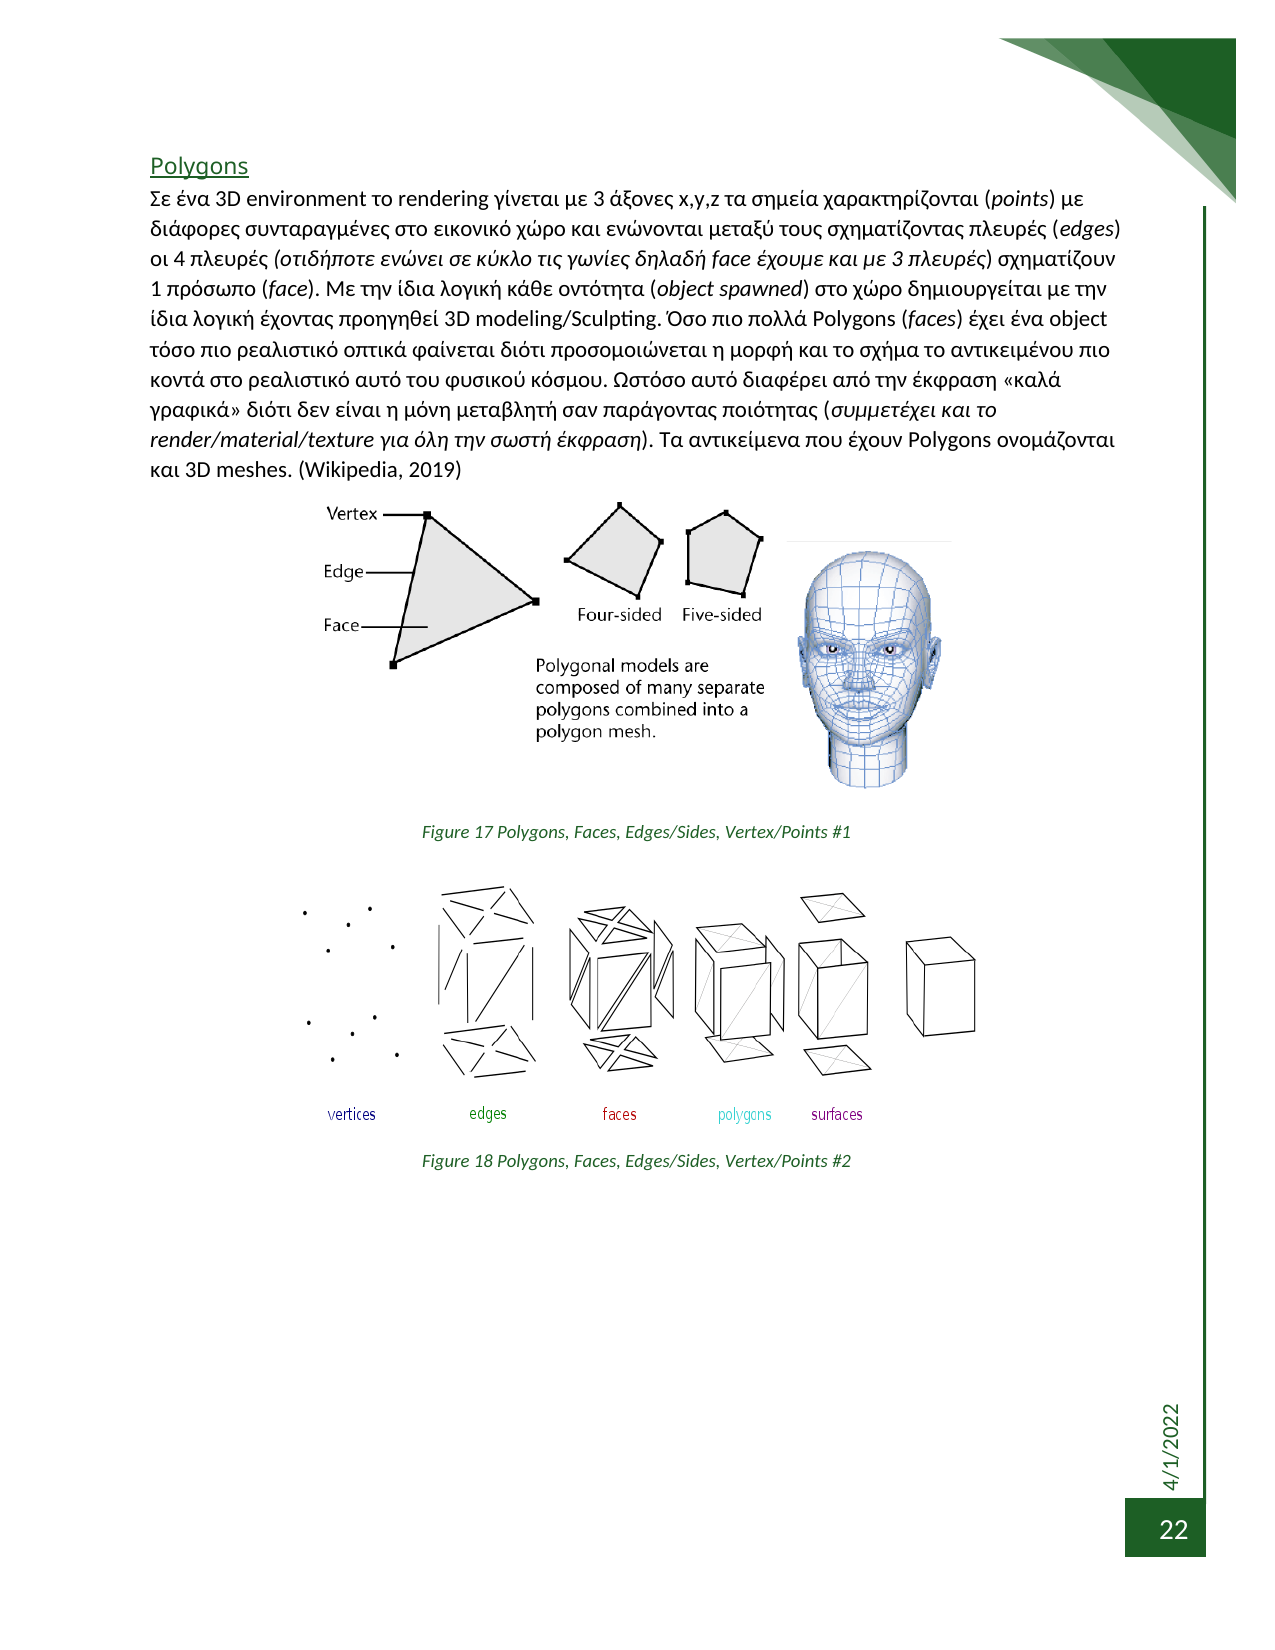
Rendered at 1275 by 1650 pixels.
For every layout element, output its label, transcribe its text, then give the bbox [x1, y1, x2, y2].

picture [323, 502, 952, 801]
text Σε ένα 3D environment το rendering γίνεται με 3 άξονες x,y,z τα σημεία χαρακτηρίζονται (points) με διάφορες συνταραγμένες στο εικονικό χώρο και ενώνονται μεταξύ τους σχηματίζοντας πλευρές (edges) οι 4 πλευρές (οτιδήποτε ενώνει σε κύκλο τις γωνίες δηλαδή face έχουμε και με 3 πλευρές) σχηματίζουν 1 πρόσωπο (face). Με την ίδια λογική κάθε οντότητα (object spawned) στο χώρο δημιουργείται με την ίδια λογική έχοντας προηγηθεί 3D modeling/Sculpting. Όσο πιο πολλά Polygons (faces) έχει ένα object τόσο πιο ρεαλιστικό οπτικά φαίνεται διότι προσομοιώνεται η μορφή και το σχήμα το αντικειμένου πιο κοντά στο ρεαλιστικό αυτό του φυσικού κόσμου. Ωστόσο αυτό διαφέρει από την έκφραση «καλά γραφικά» διότι δεν είναι η μόνη μεταβλητή σαν παράγοντας ποιότητας (συμμετέχει και το render/material/texture για όλη την σωστή έκφραση). Τα αντικείμενα που έχουν Polygons ονομάζονται και 3D meshes. [150, 184, 1125, 484]
text Figure 19 Polygons, Faces, Edges/Sides, Vertex/Points #2 [150, 1150, 1125, 1173]
subtitle Polygons [150, 150, 1125, 181]
text Figure 18 Polygons, Faces, Edges/Sides, Vertex/Points #1 [150, 820, 1125, 843]
picture [282, 863, 993, 1131]
picture [997, 38, 1236, 204]
